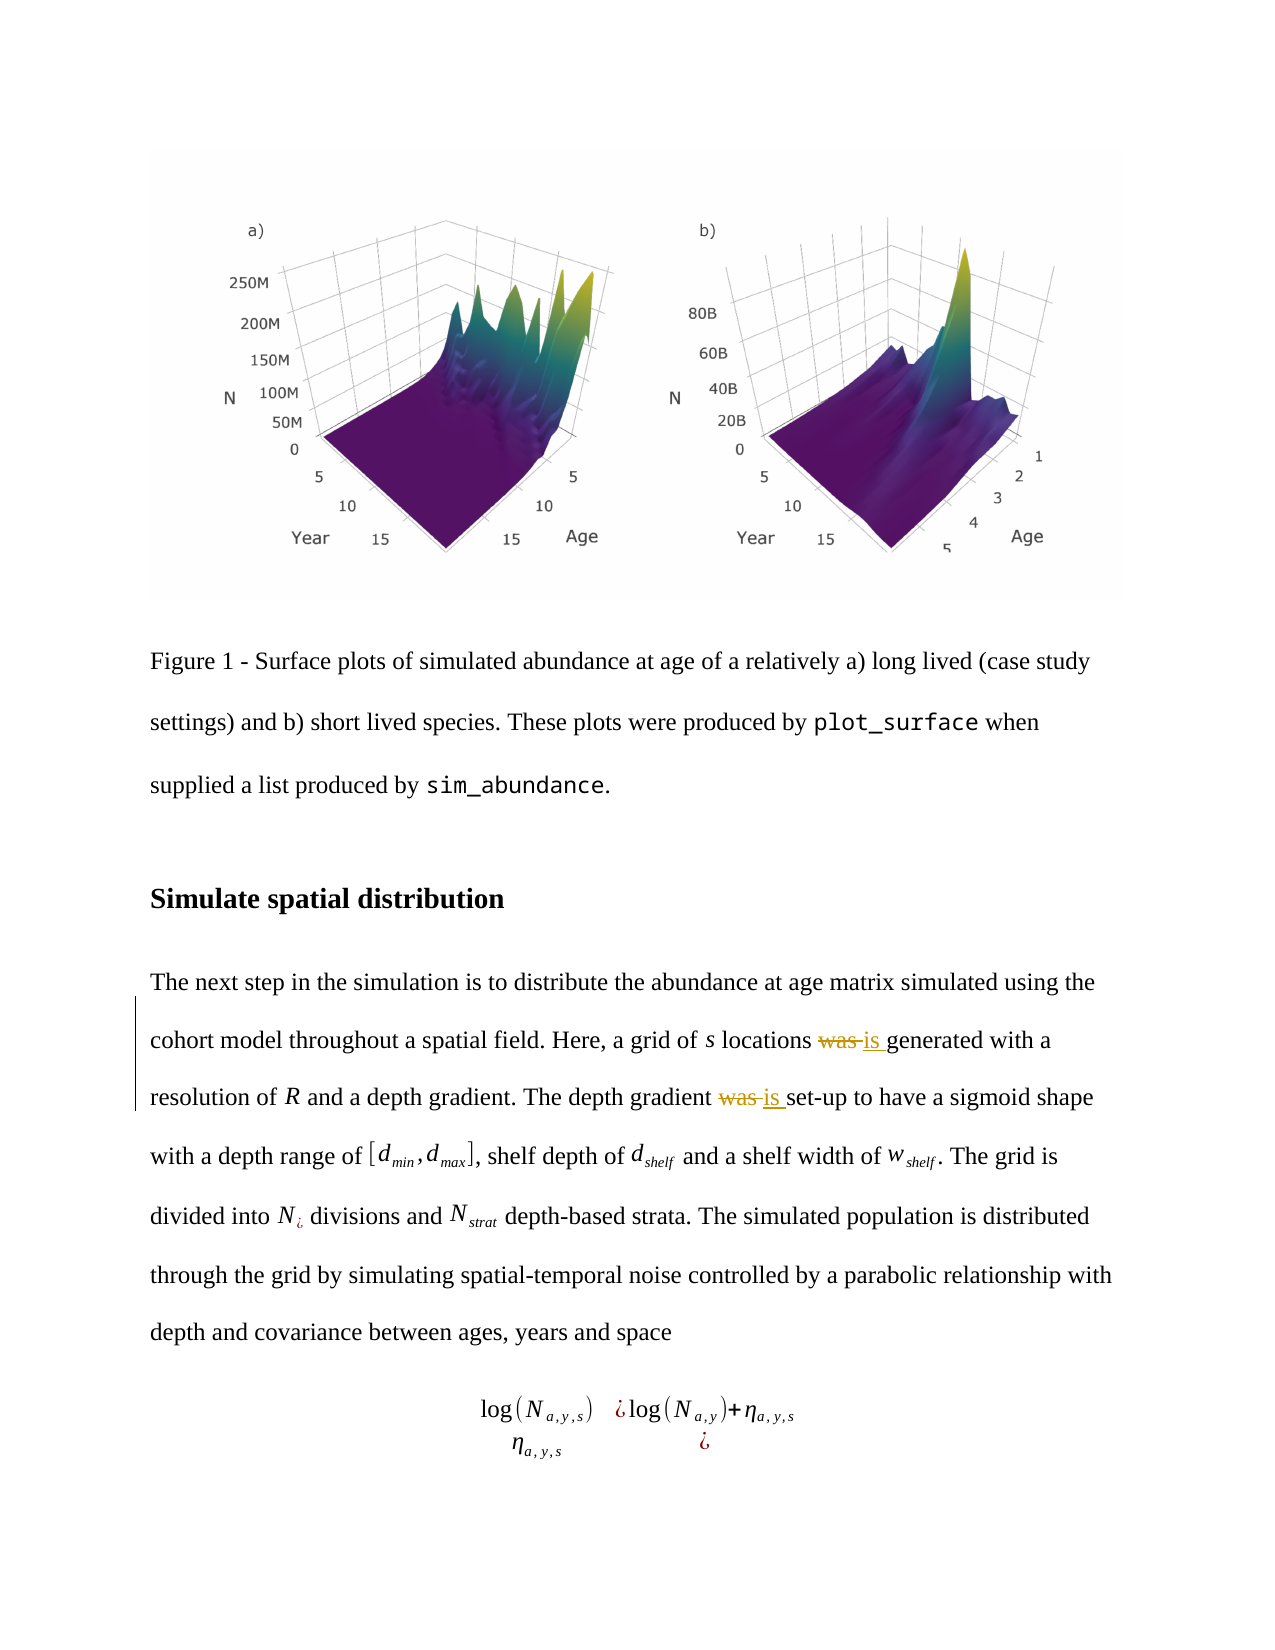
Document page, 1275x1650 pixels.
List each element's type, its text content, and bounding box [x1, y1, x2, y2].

subtitle Simulate spatial distribution [150, 881, 1125, 915]
text The next step in the simulation is to distribute the abundance at age matrix simulated using the cohort model throughout a spatial field. Here, a grid of locations generated with a resolution of and a depth gradient. The depth gradient set-up to have a sigmoid shape with a depth range of , shelf depth of and a shelf width of . The grid is divided into divisions and depth-based strata. The simulated population is distributed through the grid by simulating spatial-temporal noise controlled by a parabolic relationship with depth and covariance between ages, years and space [150, 967, 1125, 1346]
text Figure 1 - Surface plots of simulated abundance at age of a relatively a) long lived (case study settings) and b) short lived species. These plots were produced by plot_surface when supplied a list produced by sim_abundance. [150, 646, 1125, 800]
picture [150, 150, 1125, 601]
